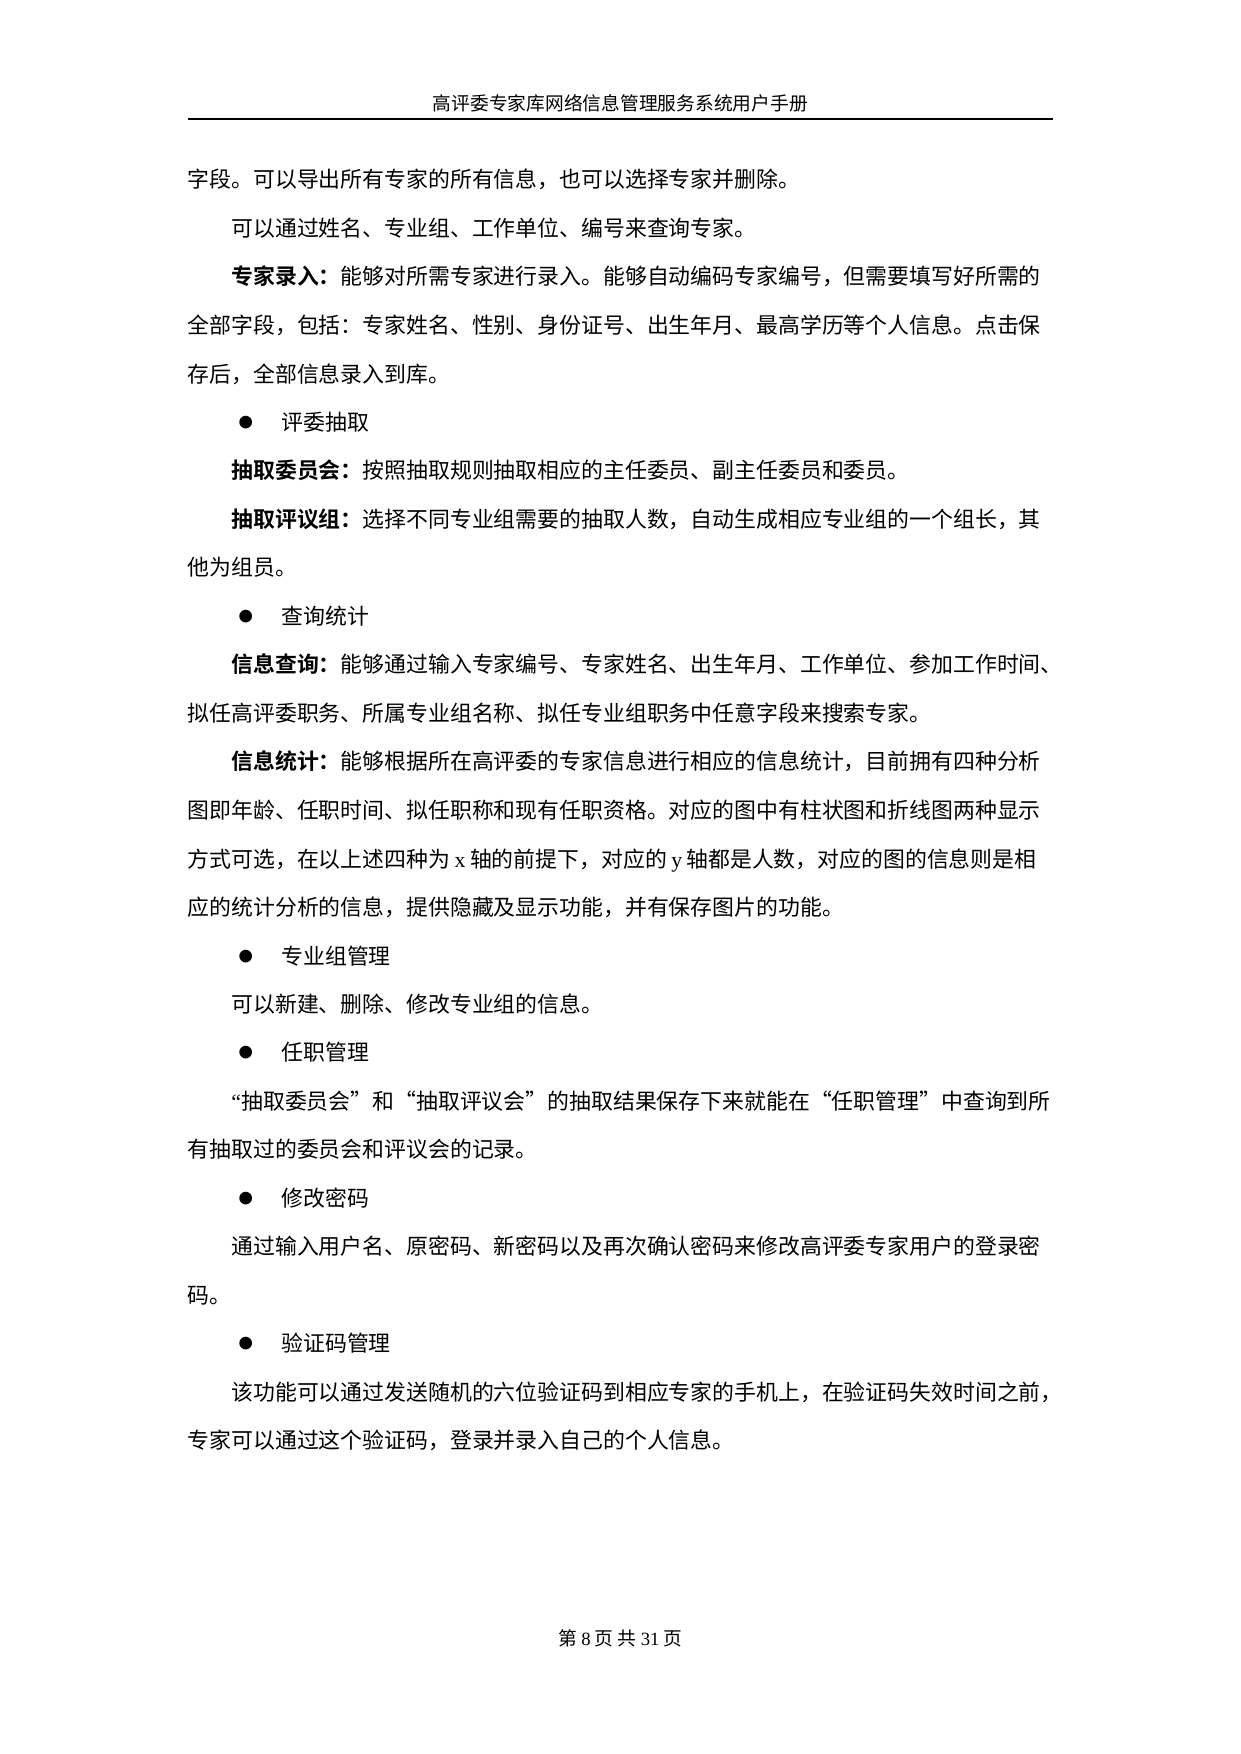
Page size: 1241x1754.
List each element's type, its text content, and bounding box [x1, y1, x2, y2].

text 抽取评议组：选择不同专业组需要的抽取人数，自动生成相应专业组的一个组长，其他为组员。 [187, 501, 1053, 582]
text 专家录入：能够对所需专家进行录入。能够自动编码专家编号，但需要填写好所需的全部字段，包括：专家姓名、性别、身份证号、出生年月、最高学历等个人信息。点击保存后，全部信息录入到库。 [187, 259, 1053, 389]
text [187, 162, 1053, 194]
list 修改密码 [237, 1180, 1053, 1213]
text 信息统计：能够根据所在高评委的专家信息进行相应的信息统计，目前拥有四种分析图即年龄、任职时间、拟任职称和现有任职资格。对应的图中有柱状图和折线图两种显示方式可选，在以上述四种为x轴的前提下，对应的y轴都是人数，对应的图的信息则是相应的统计分析的信息，提供隐藏及显示功能，并有保存图片的功能。 [187, 744, 1053, 922]
list 评委抽取 [237, 404, 1053, 437]
text 抽取委员会：按照抽取规则抽取相应的主任委员、副主任委员和委员。 [187, 453, 1053, 485]
text 信息查询：能够通过输入专家编号、专家姓名、出生年月、工作单位、参加工作时间、拟任高评委职务、所属专业组名称、拟任专业组职务中任意字段来搜索专家。 [187, 647, 1053, 728]
text “抽取委员会”和“抽取评议会”的抽取结果保存下来就能在“任职管理”中查询到所有抽取过的委员会和评议会的记录。 [187, 1083, 1053, 1164]
text 该功能可以通过发送随机的六位验证码到相应专家的手机上，在验证码失效时间之前，专家可以通过这个验证码，登录并录入自己的个人信息。 [187, 1374, 1053, 1455]
list 任职管理 [237, 1035, 1053, 1067]
text 可以通过姓名、专业组、工作单位、编号来查询专家。 [187, 210, 1053, 243]
list 专业组管理 [237, 938, 1053, 971]
list 验证码管理 [237, 1326, 1053, 1358]
list 查询统计 [237, 598, 1053, 631]
text 可以新建、删除、修改专业组的信息。 [187, 987, 1053, 1019]
text 通过输入用户名、原密码、新密码以及再次确认密码来修改高评委专家用户的登录密码。 [187, 1229, 1053, 1310]
